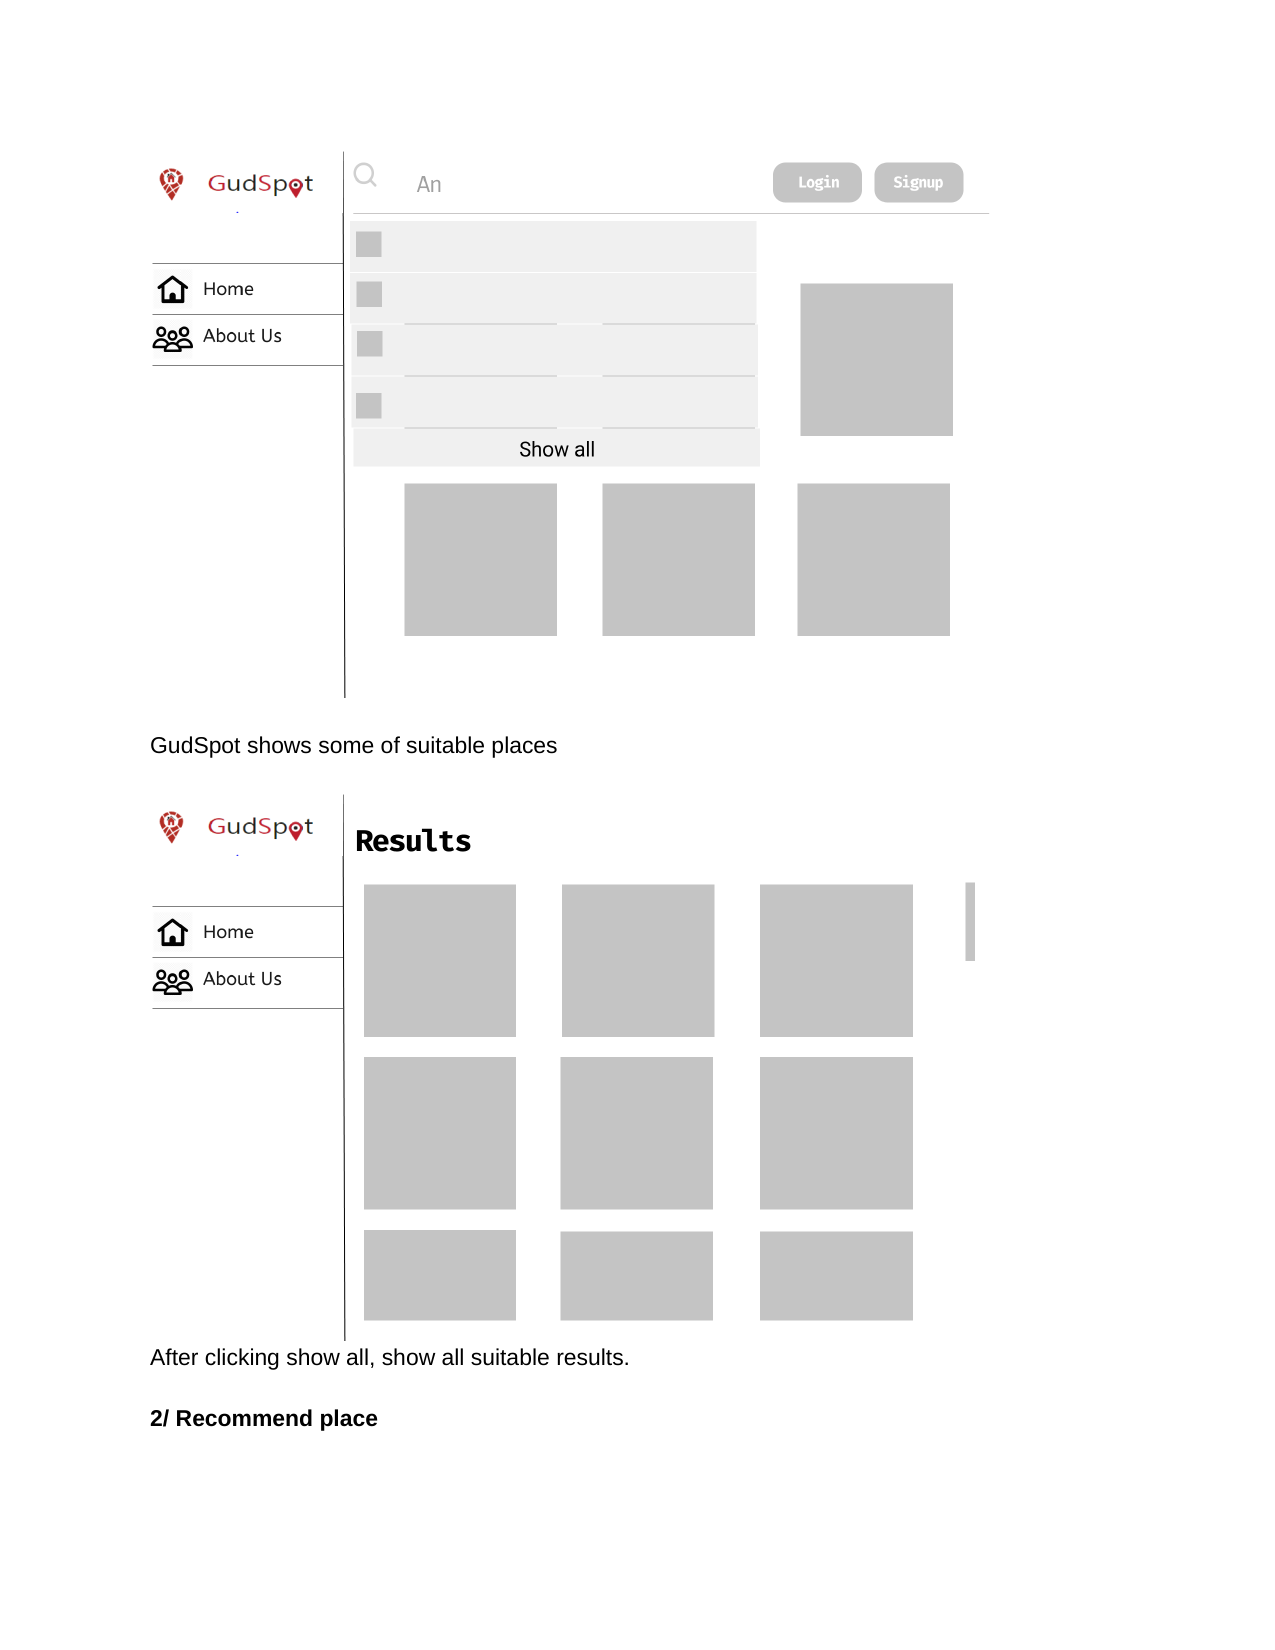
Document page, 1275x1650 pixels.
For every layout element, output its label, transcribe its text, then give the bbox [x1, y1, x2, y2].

text GudSpot shows some of suitable places [150, 732, 1125, 758]
picture [150, 150, 1125, 698]
picture [150, 792, 1125, 1341]
text 2/ Recommend place [150, 1404, 1125, 1431]
text After clicking show all, show all suitable results. [150, 1344, 1125, 1371]
